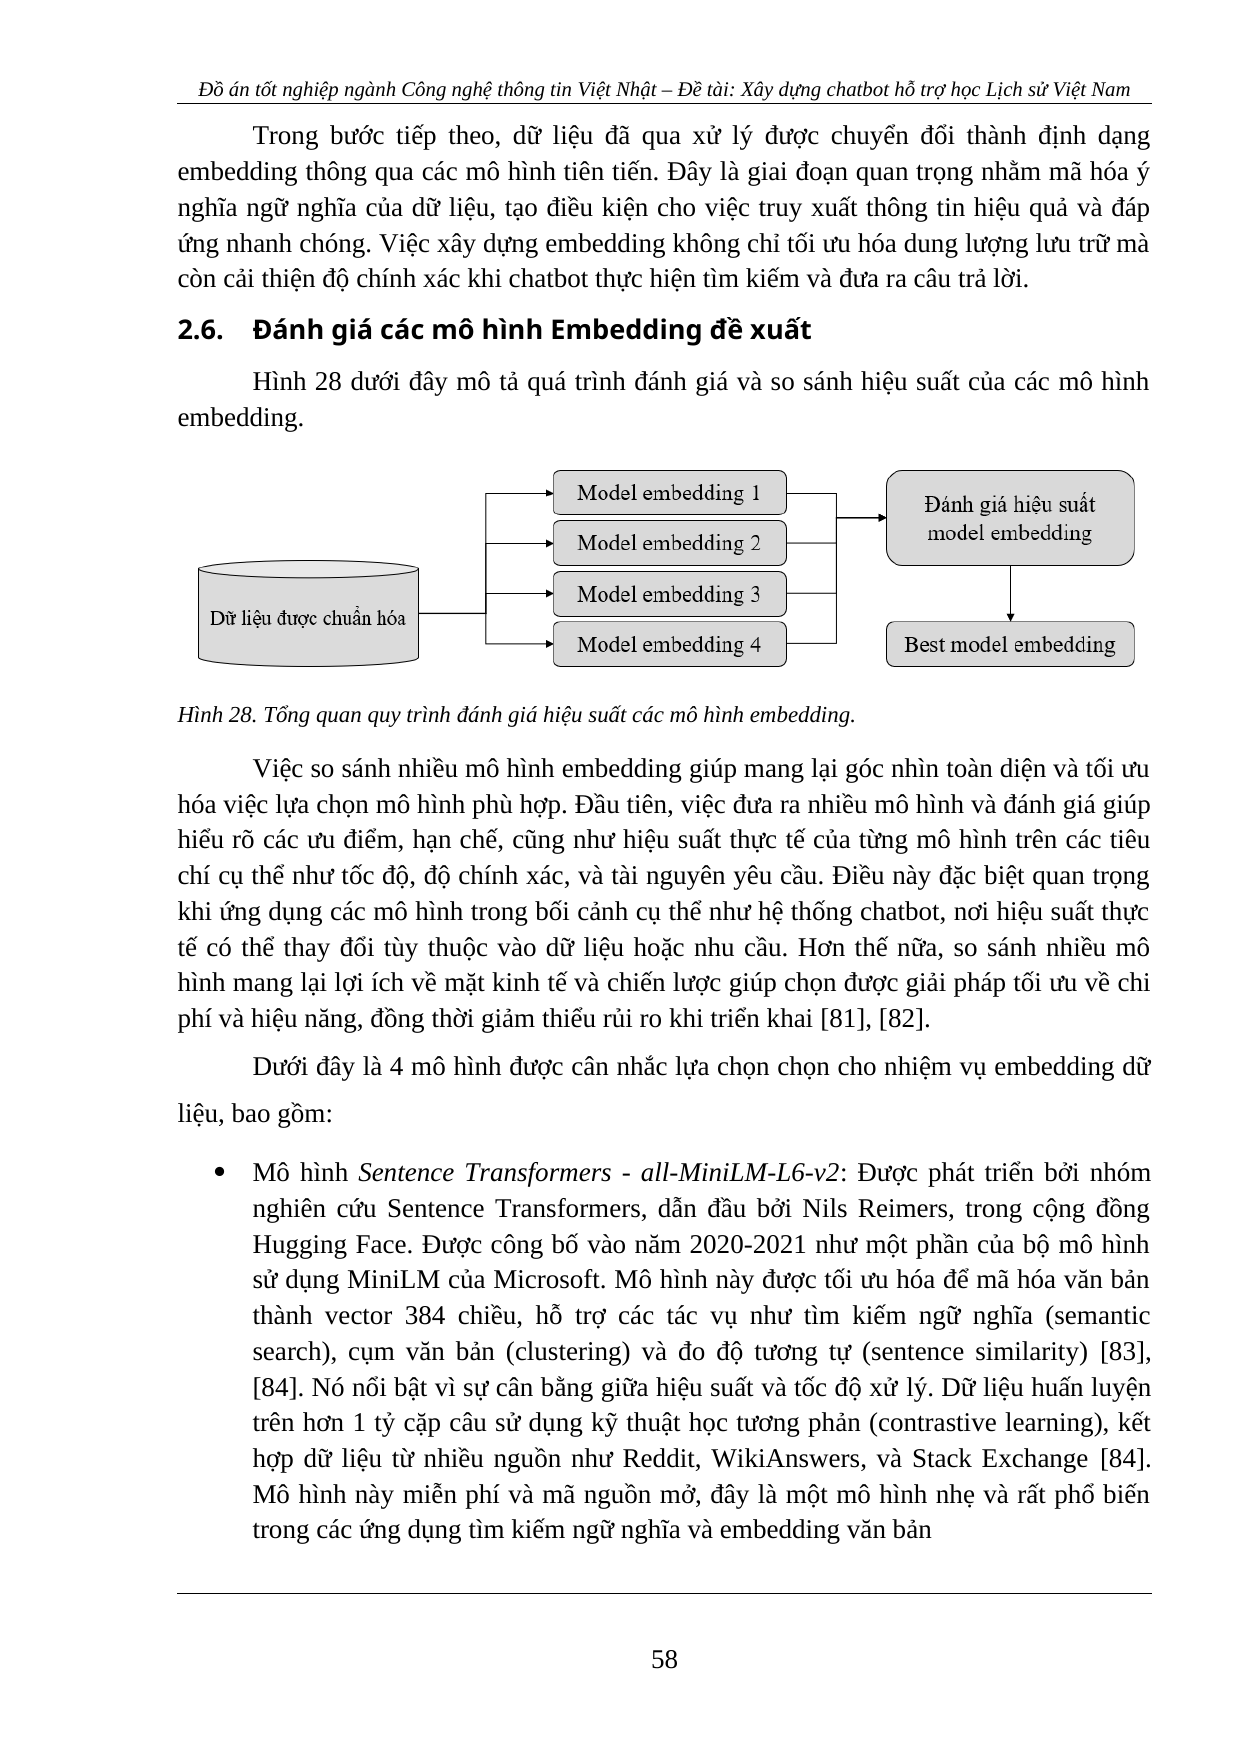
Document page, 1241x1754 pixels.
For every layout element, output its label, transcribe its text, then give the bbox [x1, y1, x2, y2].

list Mô hình Sentence Transformers - all-MiniLM-L6-v2: Được phát triển bởi nhóm nghiên cứu Sentence Transformers, dẫn đầu bởi Nils Reimers, trong cộng đồng Hugging Face. Được công bố vào năm 2020-2021 như một phần của bộ mô hình sử dụng MiniLM của Microsoft. Mô hình này được tối ưu hóa để mã hóa văn bản thành vector 384 chiều, hỗ trợ các tác vụ như tìm kiếm ngữ nghĩa (semantic search), cụm văn bản (clustering) và đo độ tương tự (sentence similarity) . Nó nổi bật vì sự cân bằng giữa hiệu suất và tốc độ xử lý. Dữ liệu huấn luyện trên hơn 1 tỷ cặp câu sử dụng kỹ thuật học tương phản (contrastive learning), kết hợp dữ liệu từ nhiều nguồn như Reddit, WikiAnswers, và Stack Exchange . Mô hình này miễn phí và mã nguồn mở, đây là một mô hình nhẹ và rất phổ biến trong các ứng dụng tìm kiếm ngữ nghĩa và embedding văn bản [215, 1156, 1152, 1545]
text Dưới đây là 4 mô hình được cân nhắc lựa chọn chọn cho nhiệm vụ embedding dữ liệu, bao gồm: [177, 1050, 1152, 1128]
subtitle Đánh giá các mô hình Embedding đề xuất [177, 311, 1152, 347]
text Hình 28 dưới đây mô tả quá trình đánh giá và so sánh hiệu suất của các mô hình embedding. [177, 366, 1152, 432]
text Việc so sánh nhiều mô hình embedding giúp mang lại góc nhìn toàn diện và tối ưu hóa việc lựa chọn mô hình phù hợp. Đầu tiên, việc đưa ra nhiều mô hình và đánh giá giúp hiểu rõ các ưu điểm, hạn chế, cũng như hiệu suất thực tế của từng mô hình trên các tiêu chí cụ thể như tốc độ, độ chính xác, và tài nguyên yêu cầu. Điều này đặc biệt quan trọng khi ứng dụng các mô hình trong bối cảnh cụ thể như hệ thống chatbot, nơi hiệu suất thực tế có thể thay đổi tùy thuộc vào dữ liệu hoặc nhu cầu. Hơn thế nữa, so sánh nhiều mô hình mang lại lợi ích về mặt kinh tế và chiến lược giúp chọn được giải pháp tối ưu về chi phí và hiệu năng, đồng thời giảm thiểu rủi ro khi triển khai​ . [177, 752, 1152, 1033]
text Trong bước tiếp theo, dữ liệu đã qua xử lý được chuyển đổi thành định dạng embedding thông qua các mô hình tiên tiến. Đây là giai đoạn quan trọng nhằm mã hóa ý nghĩa ngữ nghĩa của dữ liệu, tạo điều kiện cho việc truy xuất thông tin hiệu quả và đáp ứng nhanh chóng. Việc xây dựng embedding không chỉ tối ưu hóa dung lượng lưu trữ mà còn cải thiện độ chính xác khi chatbot thực hiện tìm kiếm và đưa ra câu trả lời. [177, 119, 1152, 293]
picture [177, 449, 1152, 684]
text Hình 28. Tổng quan quy trình đánh giá hiệu suất các mô hình embedding. [177, 701, 1152, 727]
